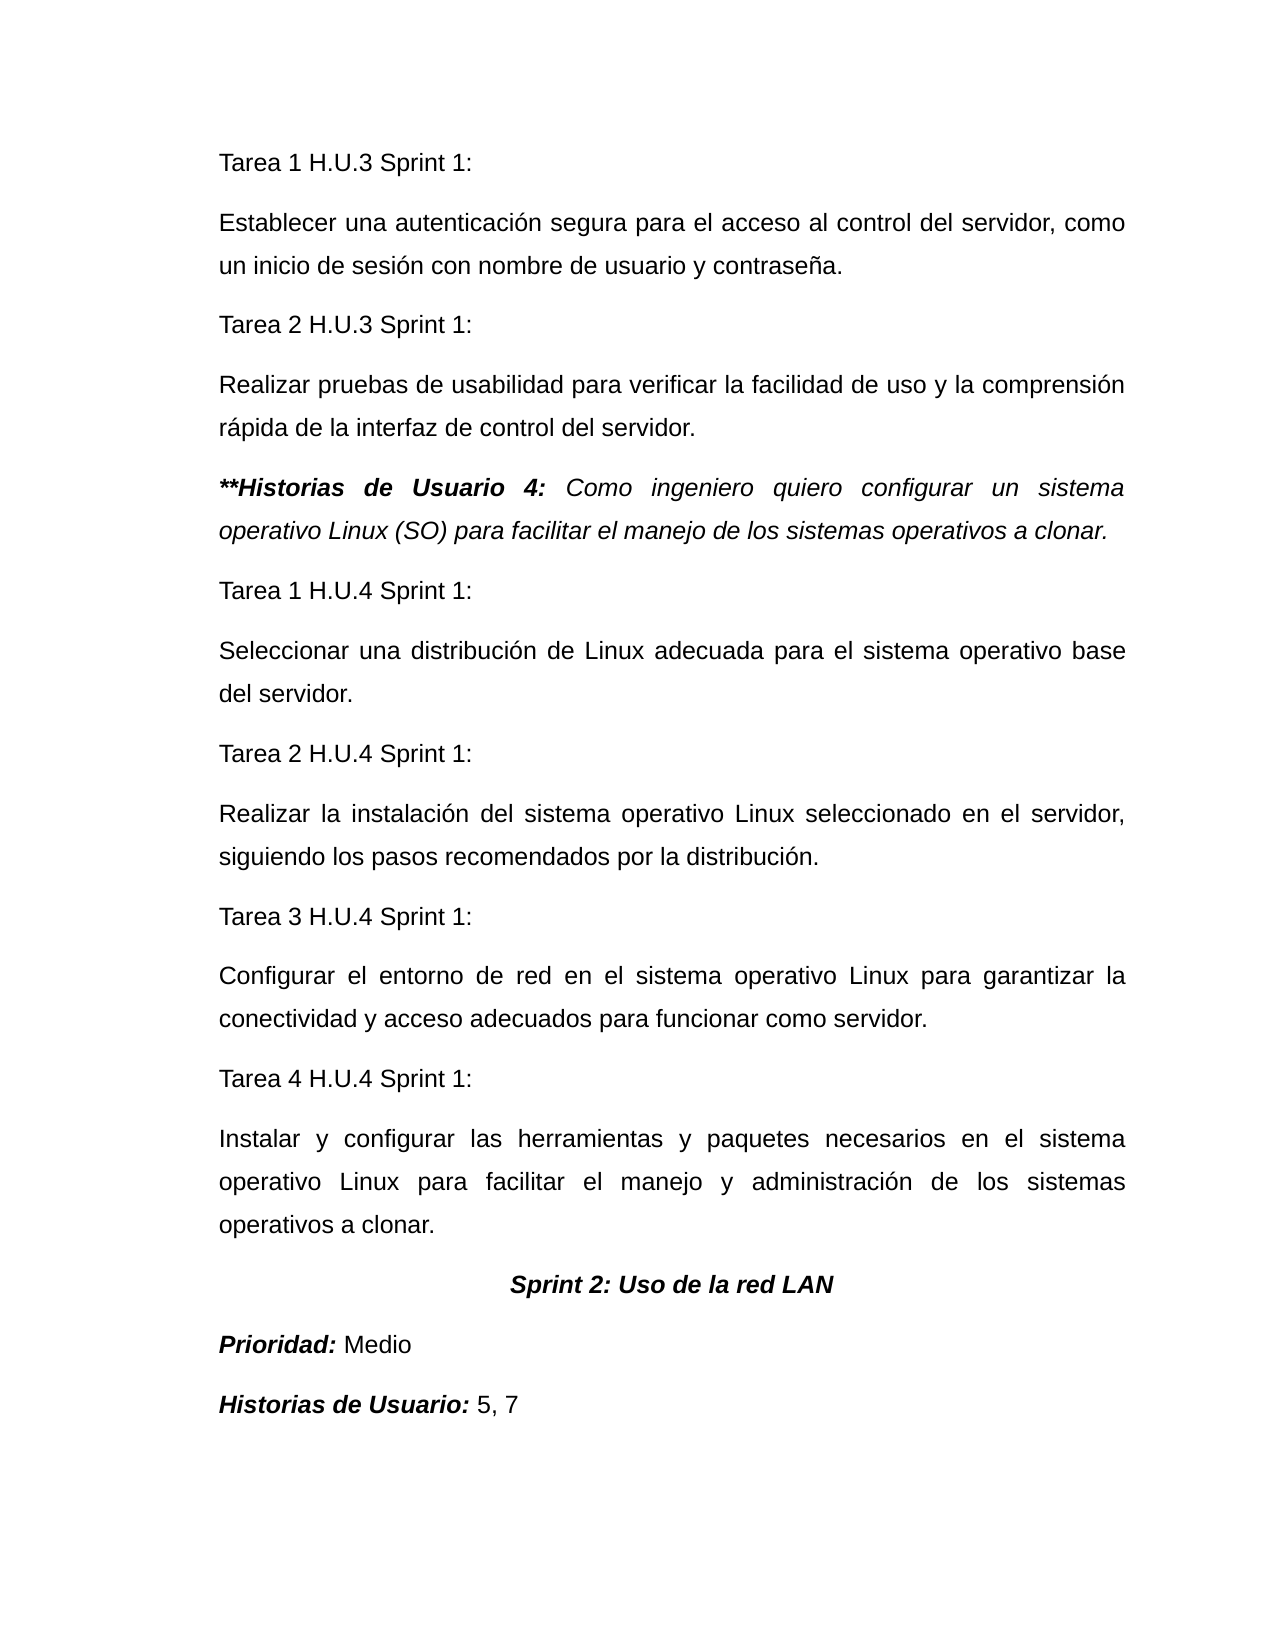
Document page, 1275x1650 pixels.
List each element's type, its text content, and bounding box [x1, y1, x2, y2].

text Tarea 3 H.U.4 Sprint 1: [218, 901, 1127, 930]
text Historias de Usuario: 5, 7 [218, 1389, 1127, 1418]
text Seleccionar una distribución de Linux adecuada para el sistema operativo base del servidor. [218, 636, 1127, 708]
text Tarea 1 H.U.3 Sprint 1: [218, 148, 1127, 176]
text Prioridad: Medio [218, 1330, 1127, 1358]
text Tarea 2 H.U.3 Sprint 1: [218, 310, 1127, 339]
text Establecer una autenticación segura para el acceso al control del servidor, como un inicio de sesión con nombre de usuario y contraseña. [218, 207, 1127, 279]
text **Historias de Usuario 4: Como ingeniero quiero configurar un sistema operativo Linux (SO) para facilitar el manejo de los sistemas operativos a clonar. [218, 473, 1127, 545]
text Sprint 2: Uso de la red LAN [218, 1270, 1127, 1299]
text Realizar pruebas de usabilidad para verificar la facilidad de uso y la comprensión rápida de la interfaz de control del servidor. [218, 370, 1127, 442]
text Instalar y configurar las herramientas y paquetes necesarios en el sistema operativo Linux para facilitar el manejo y administración de los sistemas operativos a clonar. [218, 1124, 1127, 1239]
text Tarea 4 H.U.4 Sprint 1: [218, 1064, 1127, 1093]
text Tarea 1 H.U.4 Sprint 1: [218, 576, 1127, 605]
text Realizar la instalación del sistema operativo Linux seleccionado en el servidor, siguiendo los pasos recomendados por la distribución. [218, 798, 1127, 870]
text Tarea 2 H.U.4 Sprint 1: [218, 739, 1127, 767]
text Configurar el entorno de red en el sistema operativo Linux para garantizar la conectividad y acceso adecuados para funcionar como servidor. [218, 961, 1127, 1033]
